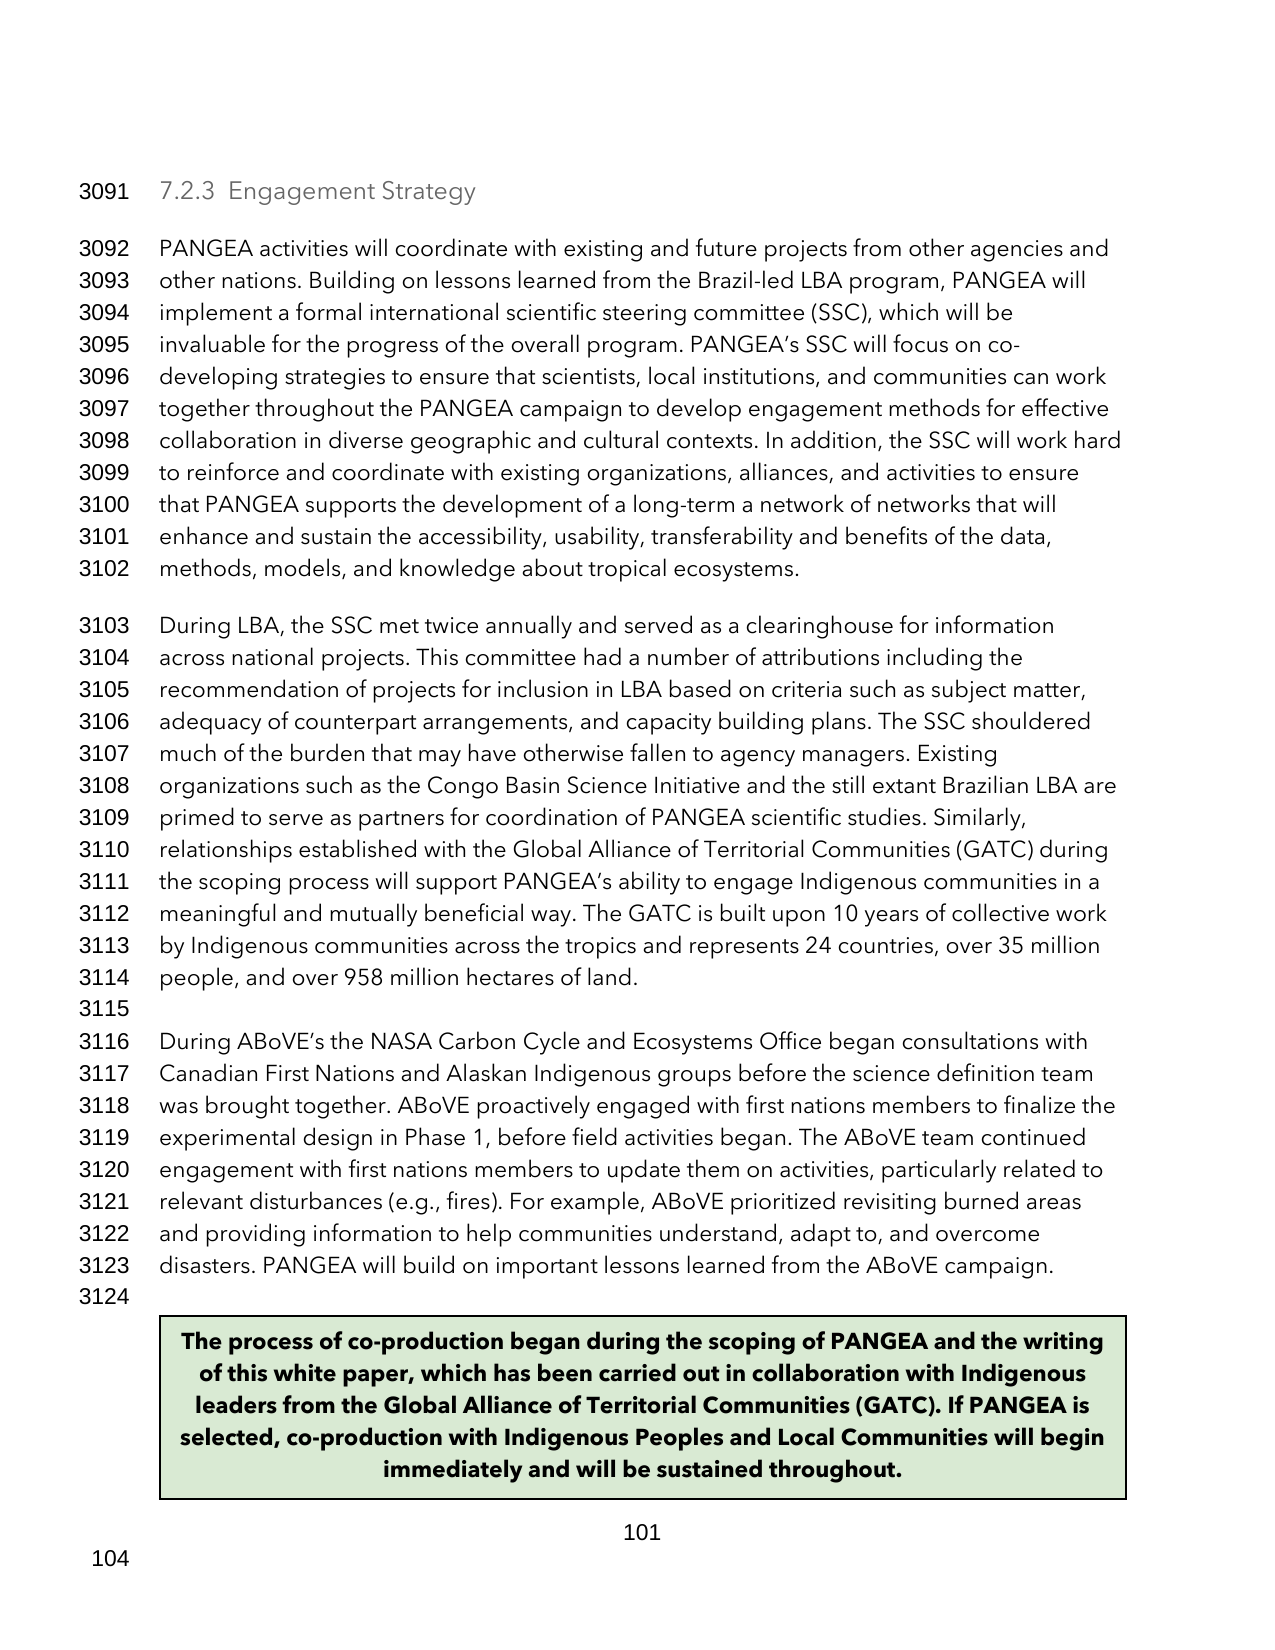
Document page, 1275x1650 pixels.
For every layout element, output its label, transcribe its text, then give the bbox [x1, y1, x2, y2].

text During ABoVE’s the NASA Carbon Cycle and Ecosystems Office began consultations with Canadian First Nations and Alaskan Indigenous groups before the science definition team was brought together. ABoVE proactively engaged with first nations members to finalize the experimental design in Phase 1, before field activities began. The ABoVE team continued engagement with first nations members to update them on activities, particularly related to relevant disturbances (e.g., fires). For example, ABoVE prioritized revisiting burned areas and providing information to help communities understand, adapt to, and overcome disasters. PANGEA will build on important lessons learned from the ABoVE campaign. [159, 1027, 1125, 1279]
subtitle 7.2.3 Engagement Strategy [159, 175, 1125, 205]
text During LBA, the SSC met twice annually and served as a clearinghouse for information across national projects. This committee had a number of attributions including the recommendation of projects for inclusion in LBA based on criteria such as subject matter, adequacy of counterpart arrangements, and capacity building plans. The SSC shouldered much of the burden that may have otherwise fallen to agency managers. Existing organizations such as the Congo Basin Science Initiative and the still extant Brazilian LBA are primed to serve as partners for coordination of PANGEA scientific studies. Similarly, relationships established with the Global Alliance of Territorial Communities (GATC) during the scoping process will support PANGEA’s ability to engage Indigenous communities in a meaningful and mutually beneficial way. The GATC is built upon 10 years of collective work by Indigenous communities across the tropics and represents 24 countries, over 35 million people, and over 958 million hectares of land. [159, 612, 1125, 991]
table_header The process of co-production began during the scoping of PANGEA and the writing of this white paper, which has been carried out in collaboration with Indigenous leaders from the Global Alliance of Territorial Communities (GATC). If PANGEA is selected, co-production with Indigenous Peoples and Local Communities will begin immediately and will be sustained throughout. [161, 1317, 1125, 1498]
text PANGEA activities will coordinate with existing and future projects from other agencies and other nations. Building on lessons learned from the Brazil-led LBA program, PANGEA will implement a formal international scientific steering committee (SSC), which will be invaluable for the progress of the overall program. PANGEA’s SSC will focus on co-developing strategies to ensure that scientists, local institutions, and communities can work together throughout the PANGEA campaign to develop engagement methods for effective collaboration in diverse geographic and cultural contexts. In addition, the SSC will work hard to reinforce and coordinate with existing organizations, alliances, and activities to ensure that PANGEA supports the development of a long-term a network of networks that will enhance and sustain the accessibility, usability, transferability and benefits of the data, methods, models, and knowledge about tropical ecosystems. [159, 235, 1125, 582]
